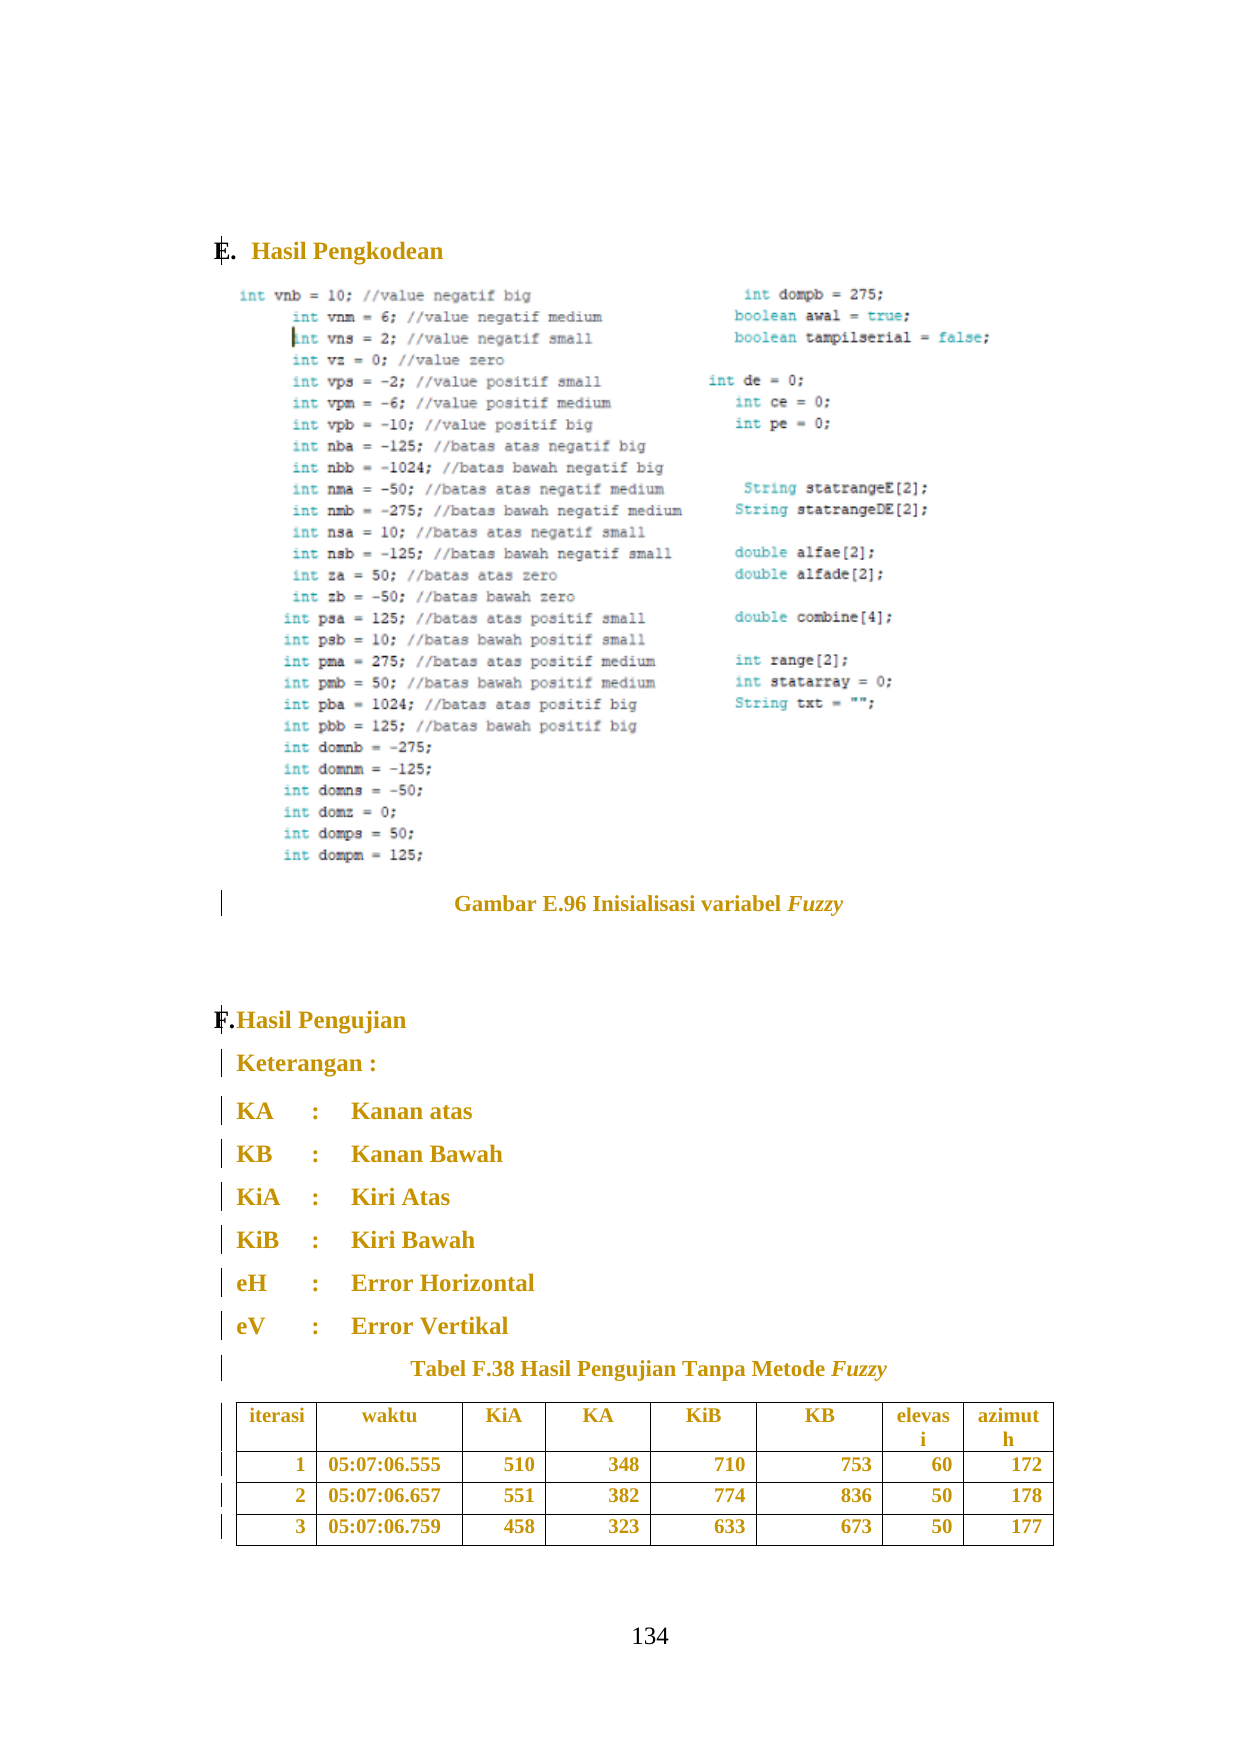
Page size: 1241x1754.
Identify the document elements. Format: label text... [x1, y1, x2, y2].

table_cell 05:07:06.657 [317, 1483, 462, 1513]
table_cell 1 [237, 1452, 316, 1482]
table_cell 774 [651, 1483, 756, 1513]
table_cell 673 [757, 1515, 882, 1545]
text KB : Kanan Bawah [236, 1139, 1063, 1168]
text Keterangan : [236, 1048, 1063, 1077]
table_cell 710 [651, 1452, 756, 1482]
table_cell 172 [964, 1452, 1053, 1482]
table_cell 323 [546, 1515, 650, 1545]
table_header iterasi [237, 1403, 316, 1451]
table_cell 458 [463, 1515, 545, 1545]
subtitle Hasil Pengujian [222, 1005, 1063, 1034]
table_cell 633 [651, 1515, 756, 1545]
text KiA : Kiri Atas [236, 1182, 1063, 1211]
text KiB : Kiri Bawah [236, 1225, 1063, 1254]
table_cell 50 [883, 1515, 963, 1545]
table_cell 551 [463, 1483, 545, 1513]
table_cell 510 [463, 1452, 545, 1482]
table_cell 05:07:06.759 [317, 1515, 462, 1545]
text KA : Kanan atas [236, 1096, 1063, 1124]
table_cell 60 [883, 1452, 963, 1482]
table_header KiB [651, 1403, 756, 1451]
table_header elevasi [883, 1403, 963, 1451]
table_header waktu [317, 1403, 462, 1451]
table_header KB [757, 1403, 882, 1451]
table_header azimuth [964, 1403, 1053, 1451]
table_cell 177 [964, 1515, 1053, 1545]
table_cell 348 [546, 1452, 650, 1482]
text eH : Error Horizontal [236, 1268, 1063, 1297]
table_cell 05:07:06.555 [317, 1452, 462, 1482]
table_header KA [546, 1403, 650, 1451]
table_cell 50 [883, 1483, 963, 1513]
table_cell 2 [237, 1483, 316, 1513]
text Tabel F.1 Hasil Pengujian Tanpa Metode Fuzzy [236, 1354, 1063, 1381]
table_cell 178 [964, 1483, 1053, 1513]
table_cell 382 [546, 1483, 650, 1513]
table_cell 3 [237, 1515, 316, 1545]
subtitle Hasil Pengkodean [222, 236, 1063, 265]
text Gambar E.1 Inisialisasi variabel Fuzzy [236, 890, 1063, 916]
table_header KiA [463, 1403, 545, 1451]
table_cell 836 [757, 1483, 882, 1513]
table_cell 753 [757, 1452, 882, 1482]
text eV : Error Vertikal [236, 1311, 1063, 1340]
